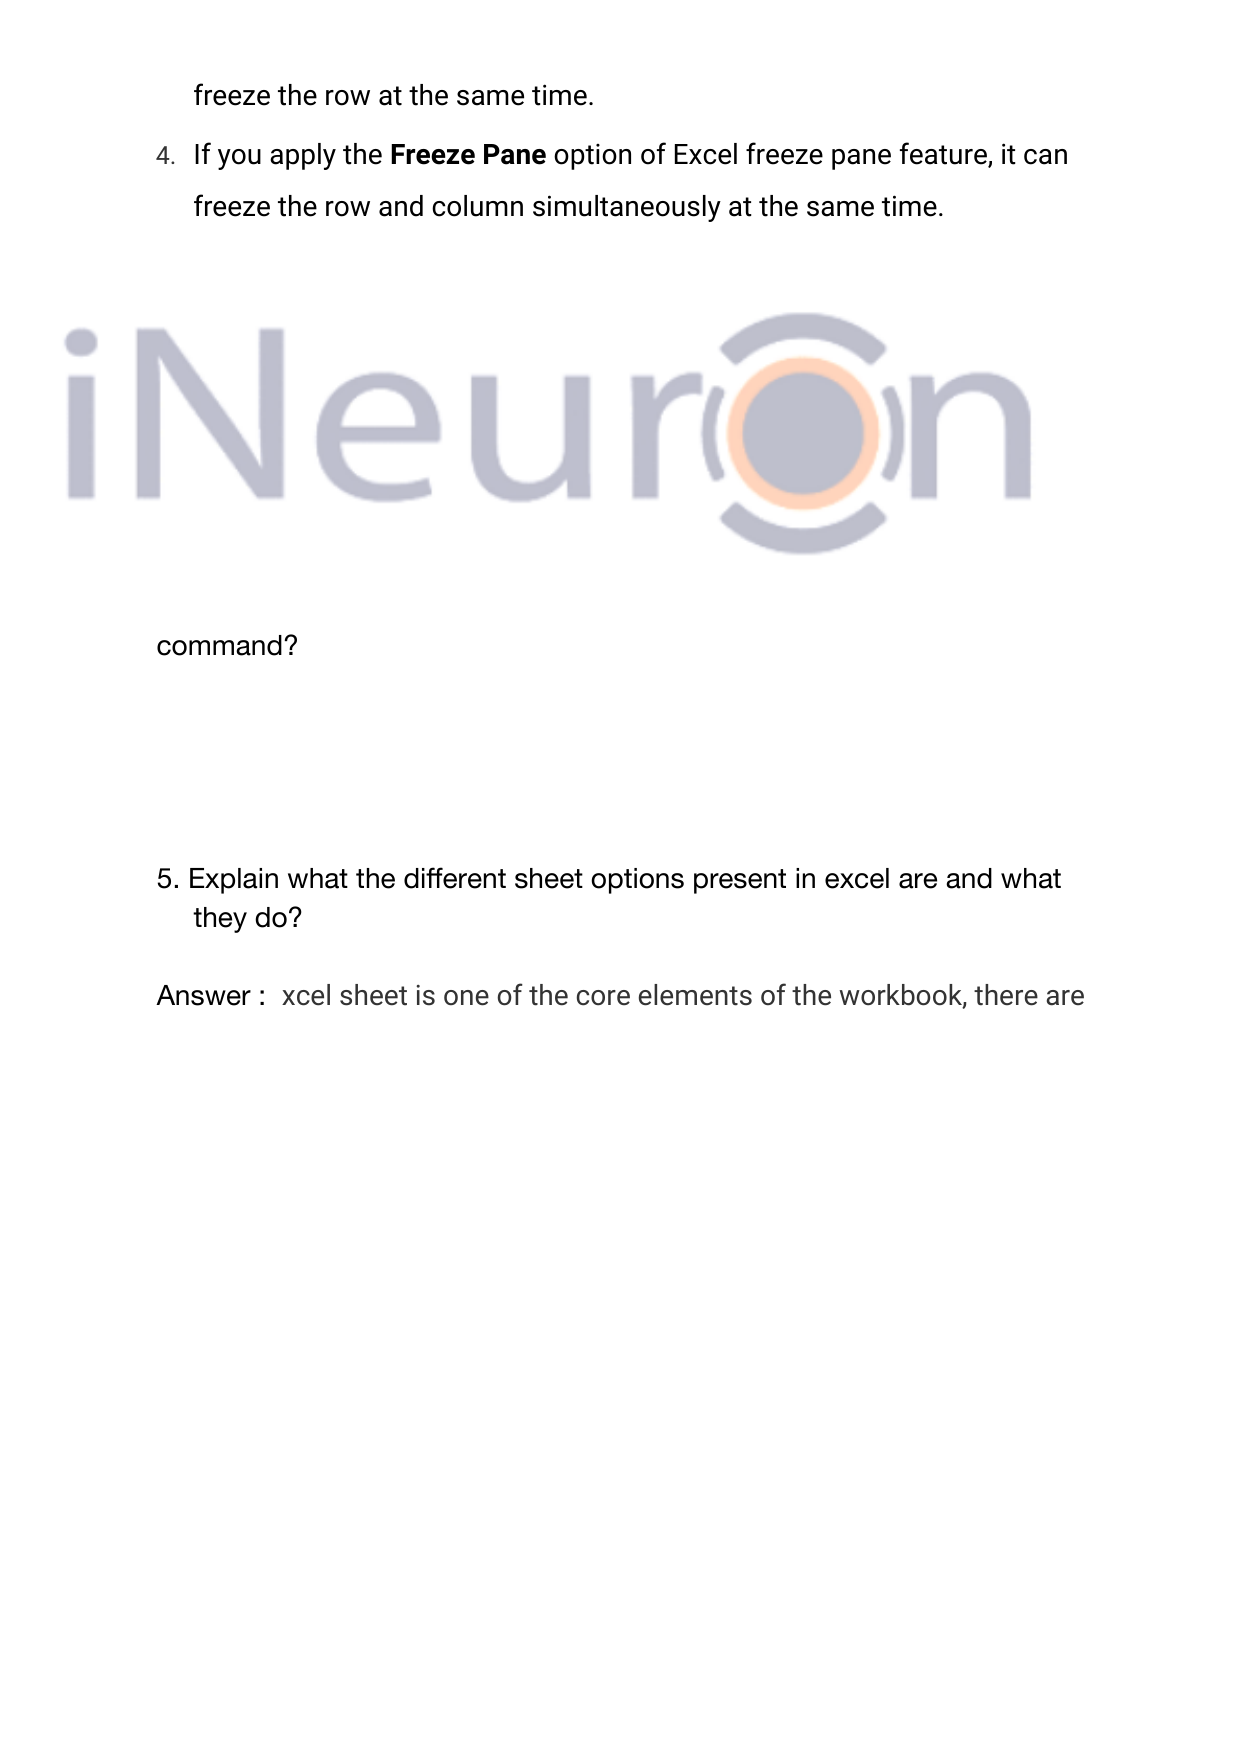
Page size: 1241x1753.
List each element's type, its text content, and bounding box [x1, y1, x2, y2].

list If you apply the Freeze Pane option of Excel freeze pane feature, it can freeze the row and column simultaneously at the same time. [156, 134, 1134, 227]
list Similar to Point No. 2, if you freeze the first column using Freeze First Column, only the first column of the worksheet will be frozen. You cannot freeze the row at the same time. [156, 75, 1134, 116]
text 5. Explain what the different sheet options present in excel are and what they do? [157, 861, 1130, 935]
picture [46, 290, 1050, 564]
text Answer : xcel sheet is one of the core elements of the workbook, there are multiple core options to perform from the Sheet Options. We can access various sheet options by using the following ways: [157, 977, 1130, 1013]
